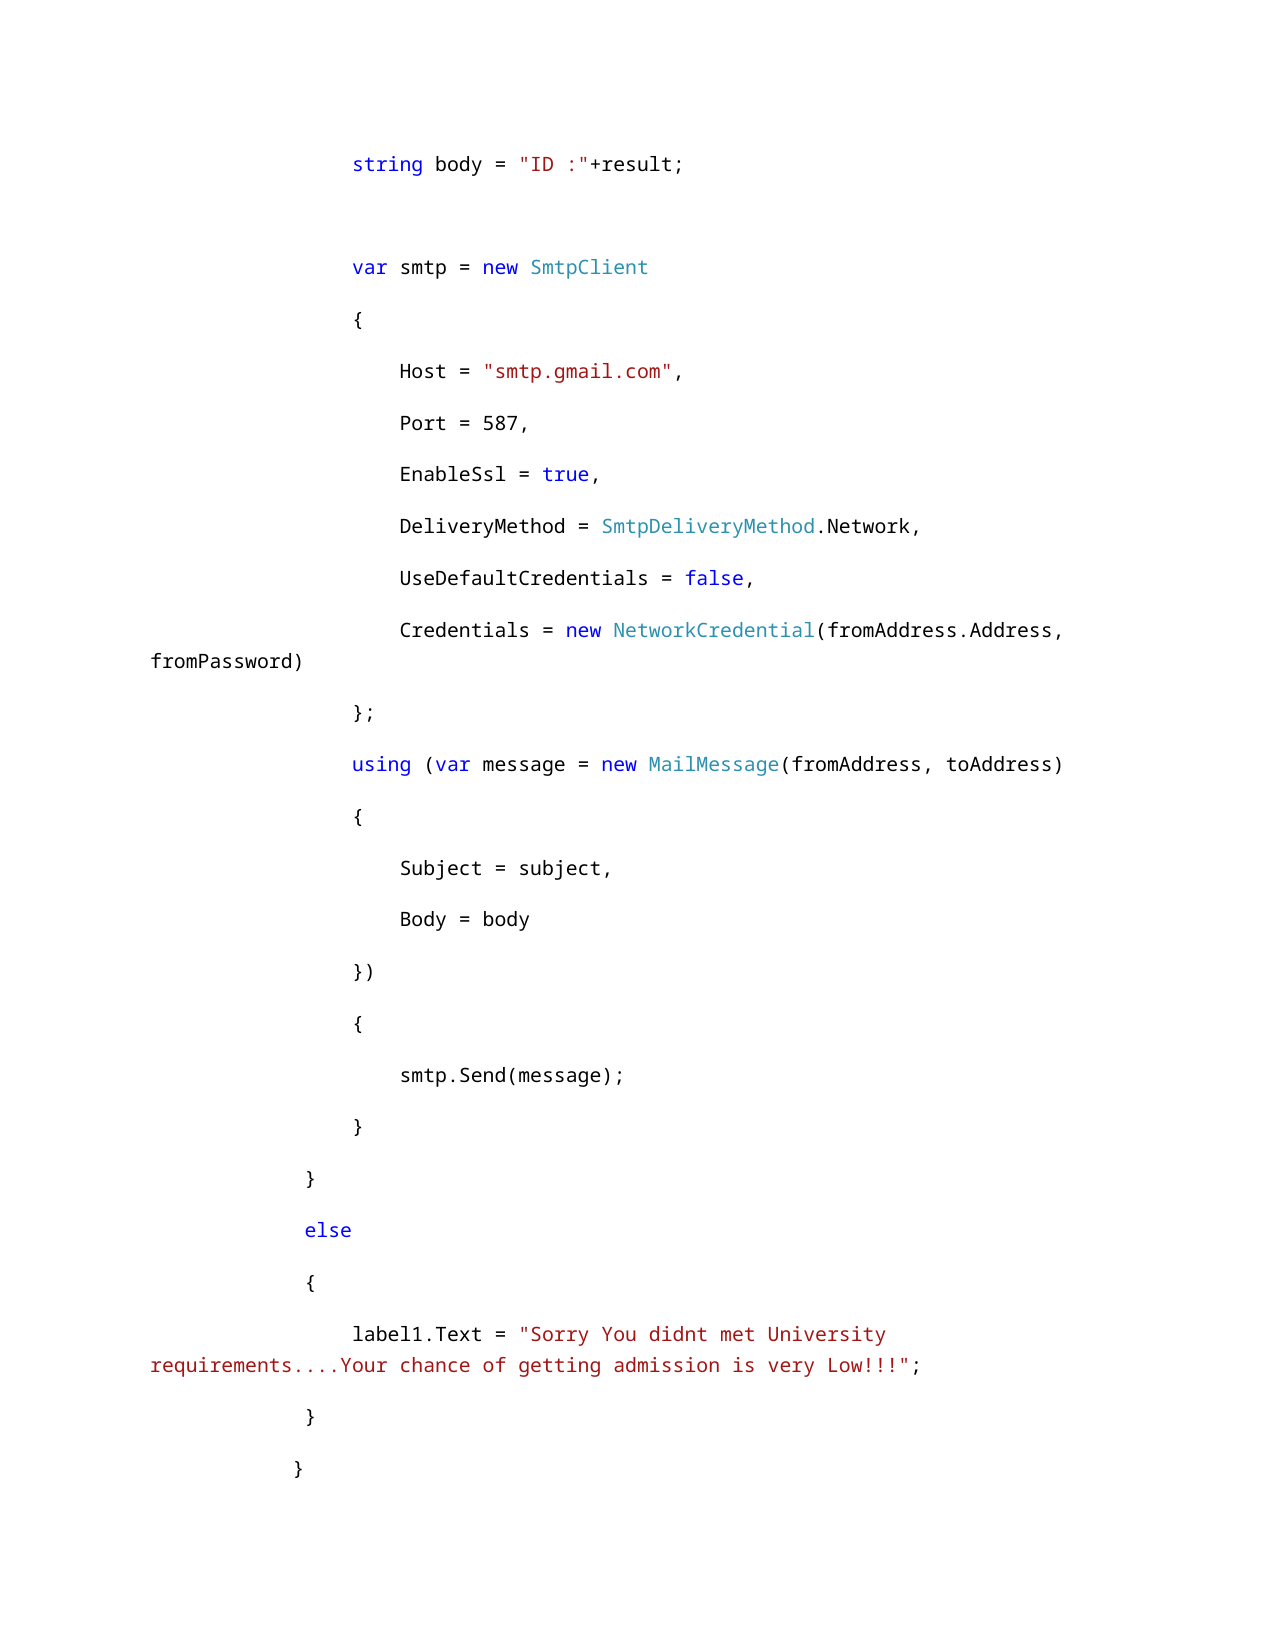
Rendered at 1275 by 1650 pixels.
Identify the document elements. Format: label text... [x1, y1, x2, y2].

text { [150, 1268, 1125, 1295]
text DeliveryMethod = SmtpDeliveryMethod.Network, [150, 512, 1125, 539]
text Host = "smtp.gmail.com", [150, 357, 1125, 384]
text }; [150, 699, 1125, 726]
text }) [150, 957, 1125, 984]
text EnableSsl = true, [150, 461, 1125, 488]
text label1.Text = "Sorry You didnt met University requirements....Your chance of getting admission is very Low!!!"; [150, 1320, 1125, 1378]
text var smtp = new SmtpClient [150, 253, 1125, 281]
text } [150, 1113, 1125, 1140]
text UseDefaultCredentials = false, [150, 564, 1125, 591]
text { [150, 1009, 1125, 1036]
text } [150, 1454, 1125, 1481]
text Credentials = new NetworkCredential(fromAddress.Address, fromPassword) [150, 616, 1125, 674]
text Port = 587, [150, 409, 1125, 436]
text Subject = subject, [150, 854, 1125, 881]
text else [150, 1216, 1125, 1243]
text { [150, 305, 1125, 332]
text using (var message = new MailMessage(fromAddress, toAddress) [150, 750, 1125, 777]
text { [150, 802, 1125, 829]
text smtp.Send(message); [150, 1061, 1125, 1088]
text Body = body [150, 906, 1125, 933]
text } [150, 1164, 1125, 1192]
text string body = "ID :"+result; [150, 150, 1125, 177]
text } [150, 1403, 1125, 1429]
